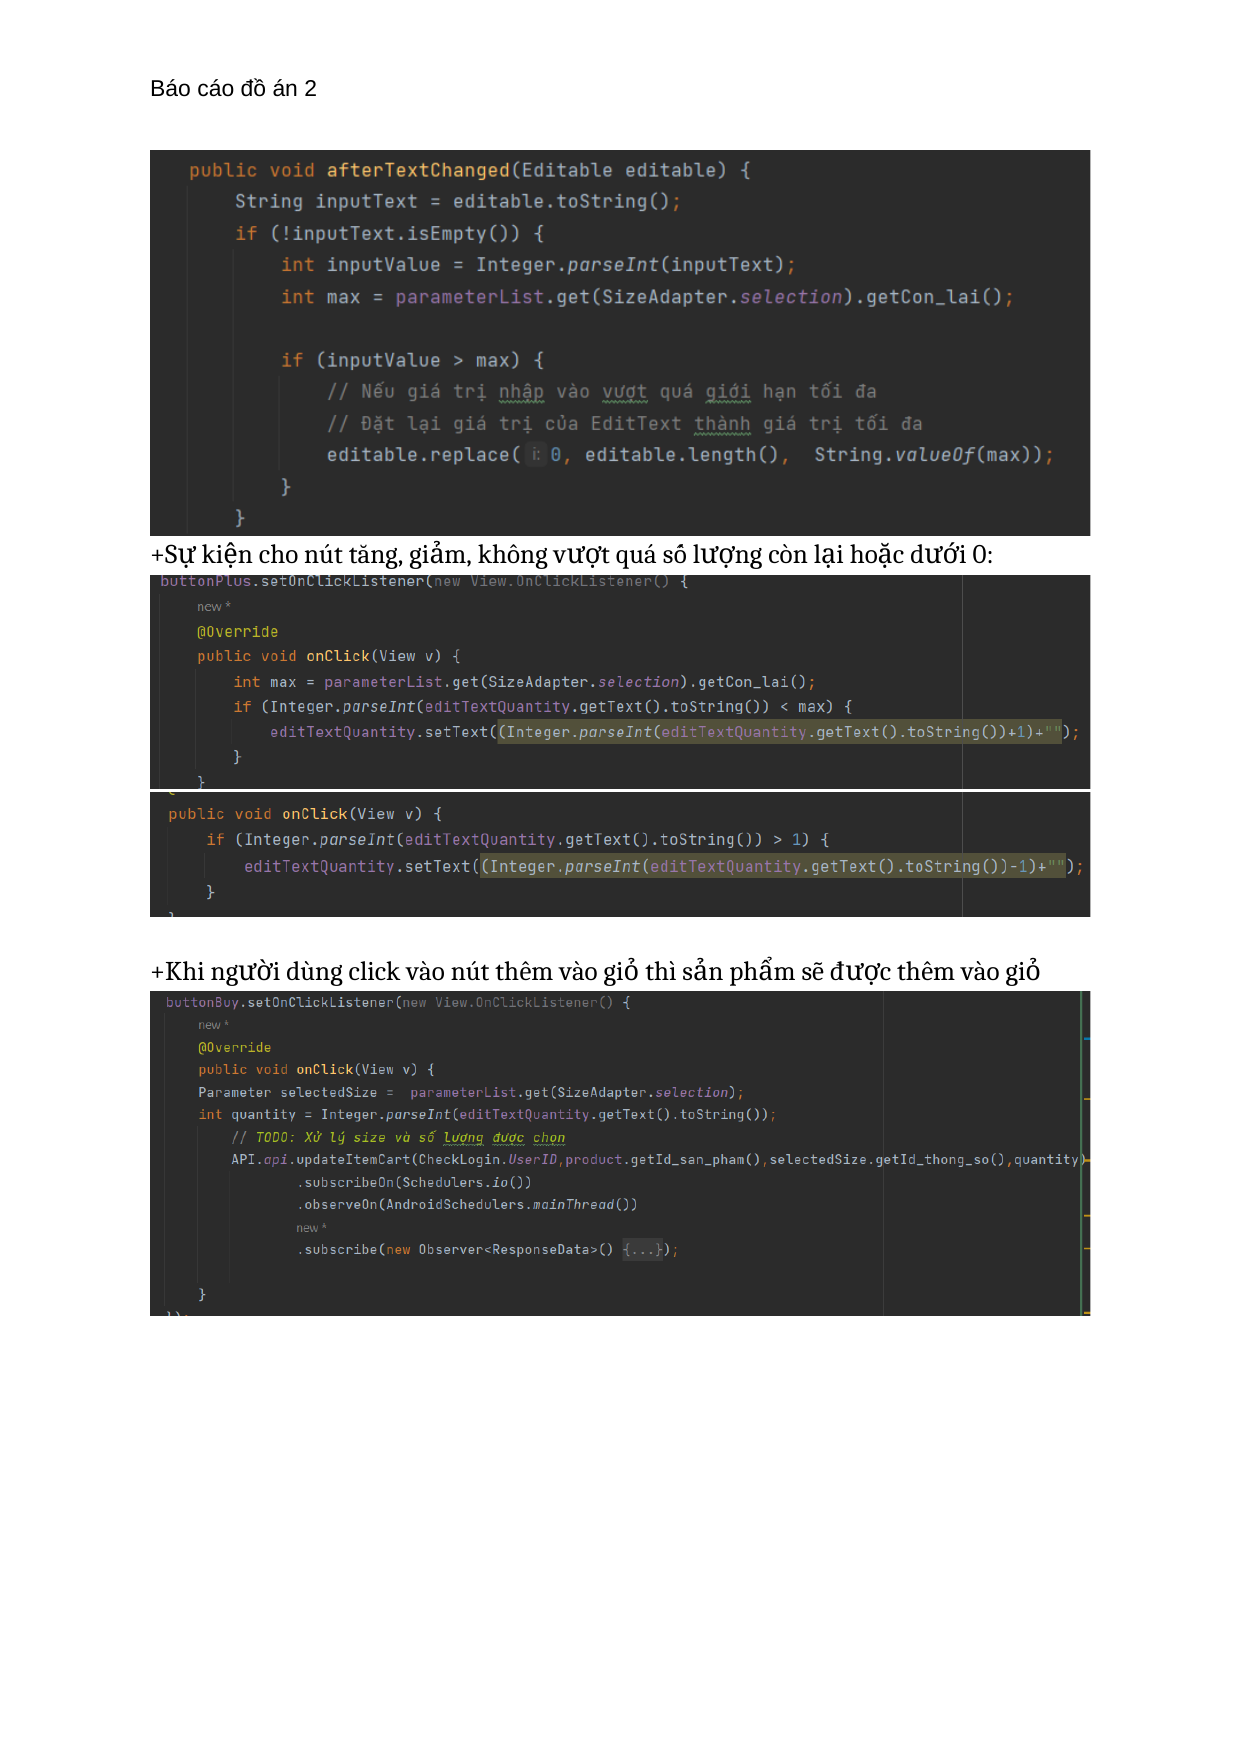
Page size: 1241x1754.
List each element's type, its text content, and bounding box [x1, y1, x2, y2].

picture [150, 991, 1091, 1316]
picture [150, 792, 1091, 917]
picture [150, 150, 1091, 536]
text +Khi người dùng click vào nút thêm vào giỏ thì sản phẩm sẽ được thêm vào giỏ [150, 956, 1090, 987]
text +Sự kiện cho nút tăng, giảm, không vượt quá số lượng còn lại hoặc dưới 0: [150, 539, 1090, 570]
picture [150, 575, 1091, 789]
